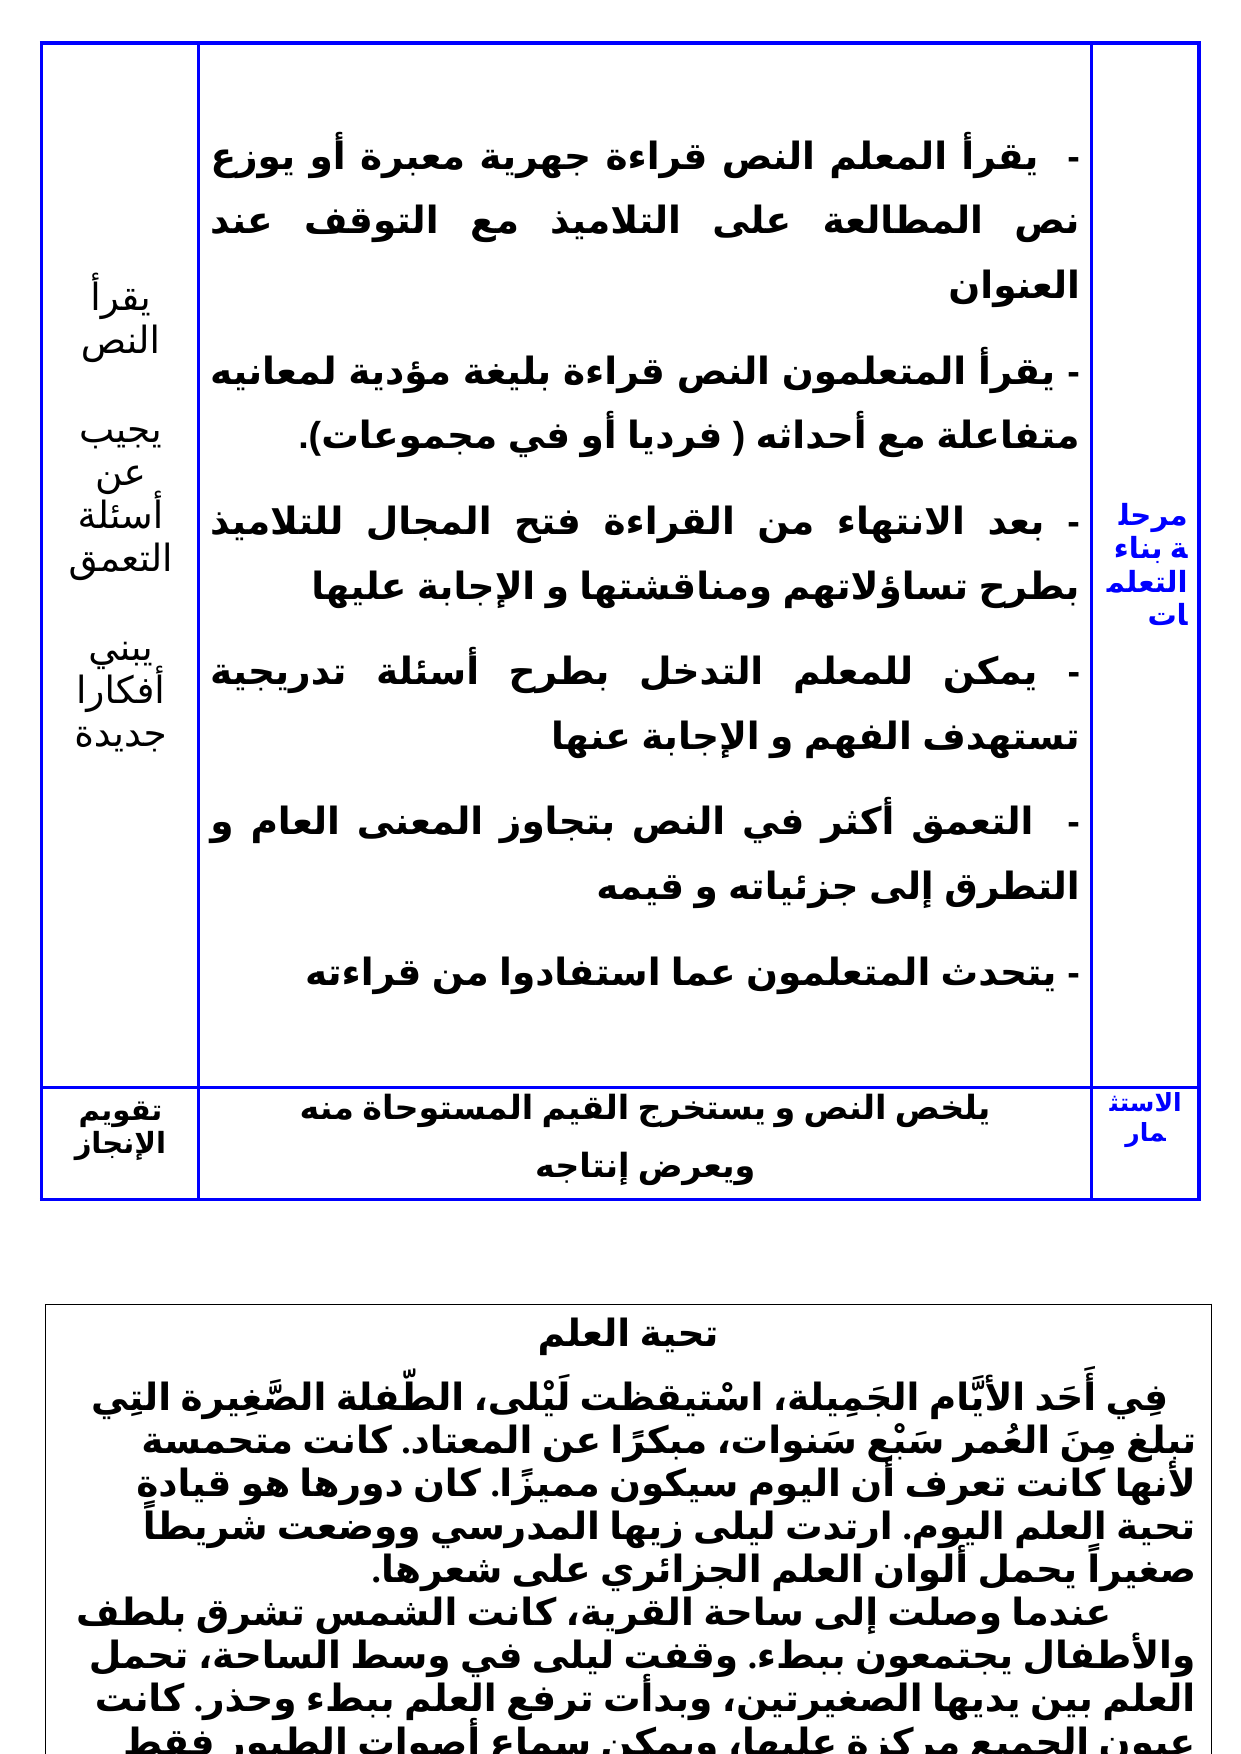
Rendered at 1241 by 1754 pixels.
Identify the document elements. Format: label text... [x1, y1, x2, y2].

table_cell - يقرأ المعلم النص قراءة جهرية معبرة أو يوزع نص المطالعة على التلاميذ مع التوقف عند العنوان - يقرأ المتعلمون النص قراءة بليغة مؤدية لمعانيه متفاعلة مع أحداثه ( فرديا أو في مجموعات). - بعد الانتهاء من القراءة فتح المجال للتلاميذ بطرح تساؤلاتهم ومناقشتها و الإجابة عليها - يمكن للمعلم التدخل بطرح أسئلة تدريجية تستهدف الفهم و الإجابة عنها - التعمق أكثر في النص بتجاوز المعنى العام و التطرق إلى جزئياته و قيمه - يتحدث المتعلمون عما استفادوا من قراءته [200, 45, 1090, 1086]
table_cell تقويم الإنجاز [43, 1089, 197, 1198]
table_cell يقرأ النص يجيب عن أسئلة التعمق يبني أفكارا جديدة [43, 45, 197, 1086]
table_cell الاستثمار [1093, 1089, 1197, 1198]
table_cell يلخص النص و يستخرج القيم المستوحاة منه ويعرض إنتاجه [200, 1089, 1090, 1198]
table_cell مرحلة بناء التعلمات [1093, 45, 1197, 1086]
